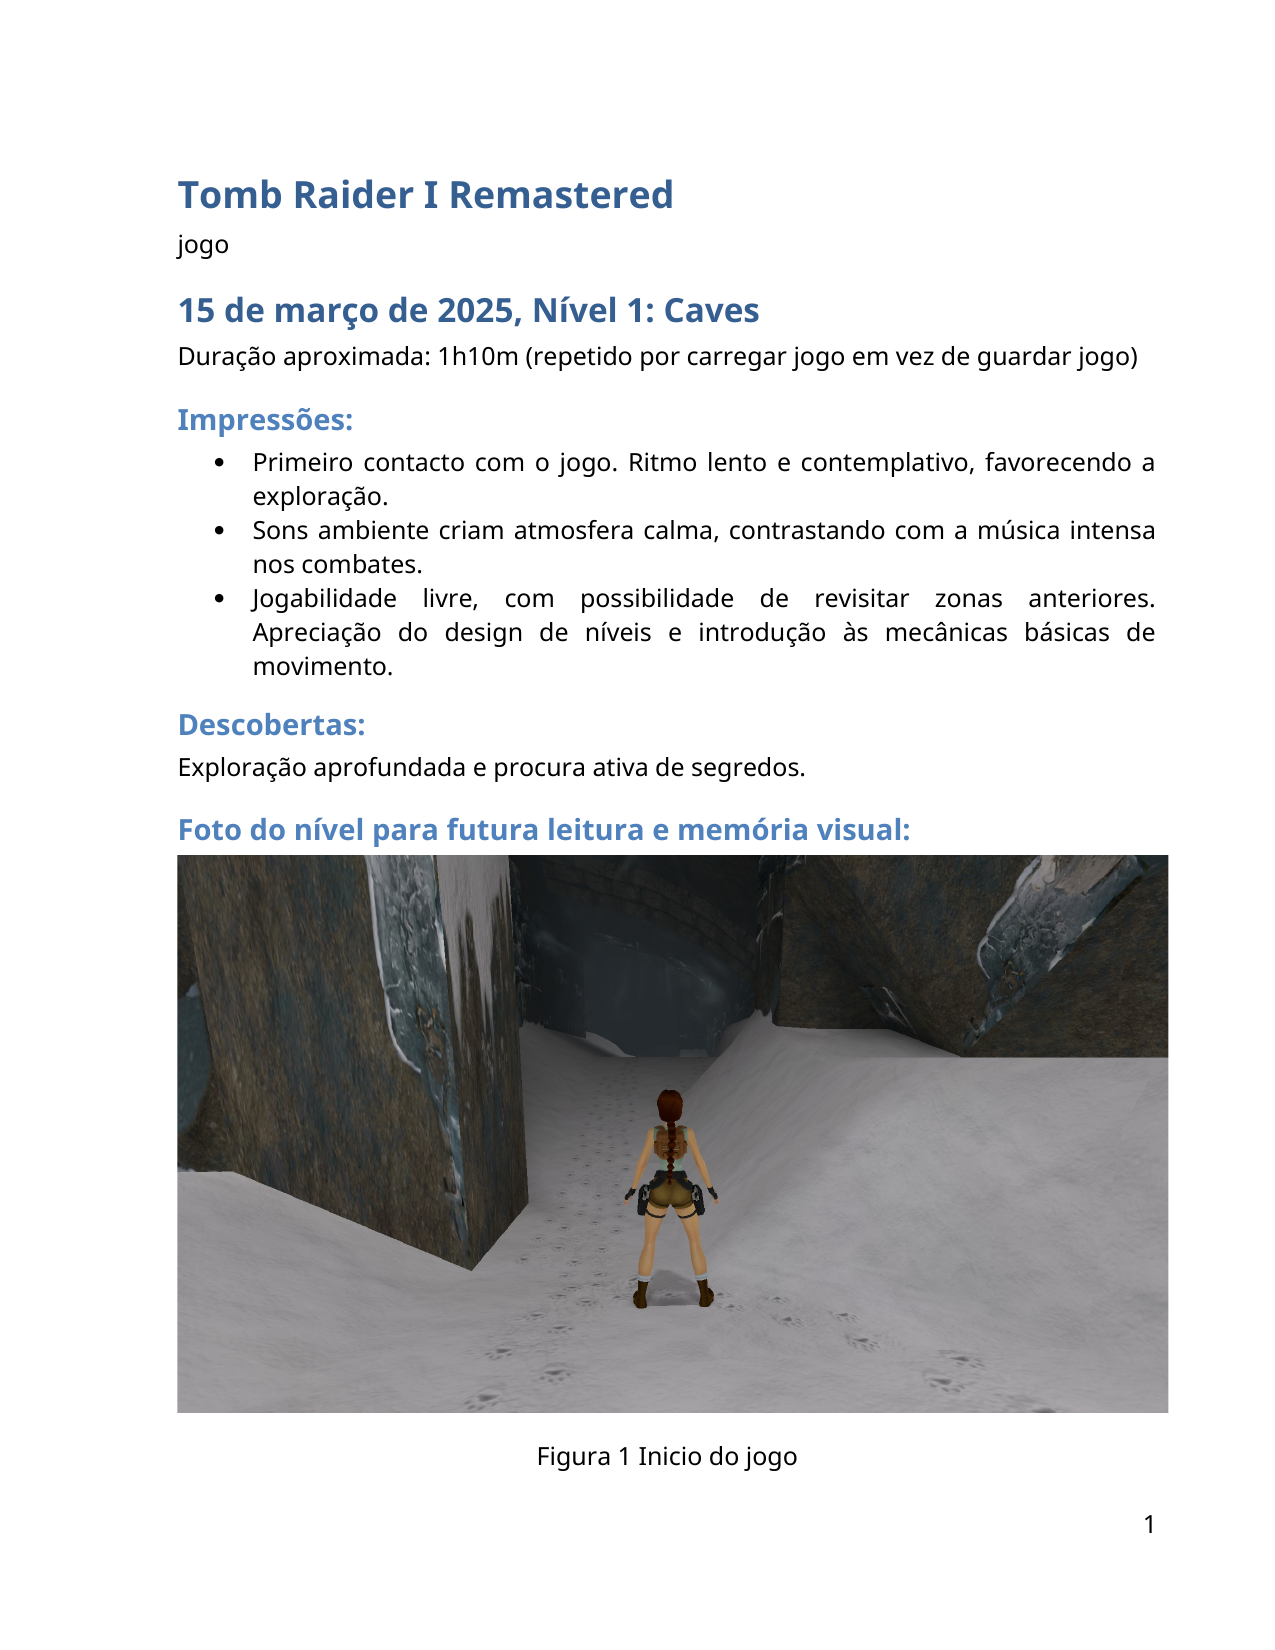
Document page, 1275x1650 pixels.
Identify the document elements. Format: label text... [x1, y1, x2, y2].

text Duração aproximada: 1h10m (repetido por carregar jogo em vez de guardar jogo) [177, 339, 1157, 373]
text Exploração aprofundada e procura ativa de segredos. [177, 749, 1157, 783]
subtitle Tomb Raider I Remastered [177, 168, 1157, 219]
subtitle Impressões: [177, 399, 1157, 439]
list Jogabilidade livre, com possibilidade de revisitar zonas anteriores. Apreciação do design de níveis e introdução às mecânicas básicas de movimento. [215, 581, 1157, 683]
subtitle Descobertas: [177, 704, 1157, 743]
subtitle 15 de março de 2025, Nível 1: Caves [177, 287, 1157, 332]
text Figura 1 Inicio do jogo [177, 1438, 1157, 1473]
list Primeiro contacto com o jogo. Ritmo lento e contemplativo, favorecendo a exploração. [215, 444, 1157, 513]
picture [177, 855, 1169, 1413]
text jogo [177, 227, 1157, 261]
list Sons ambiente criam atmosfera calma, contrastando com a música intensa nos combates. [215, 513, 1157, 581]
subtitle Foto do nível para futura leitura e memória visual: [177, 809, 1157, 849]
